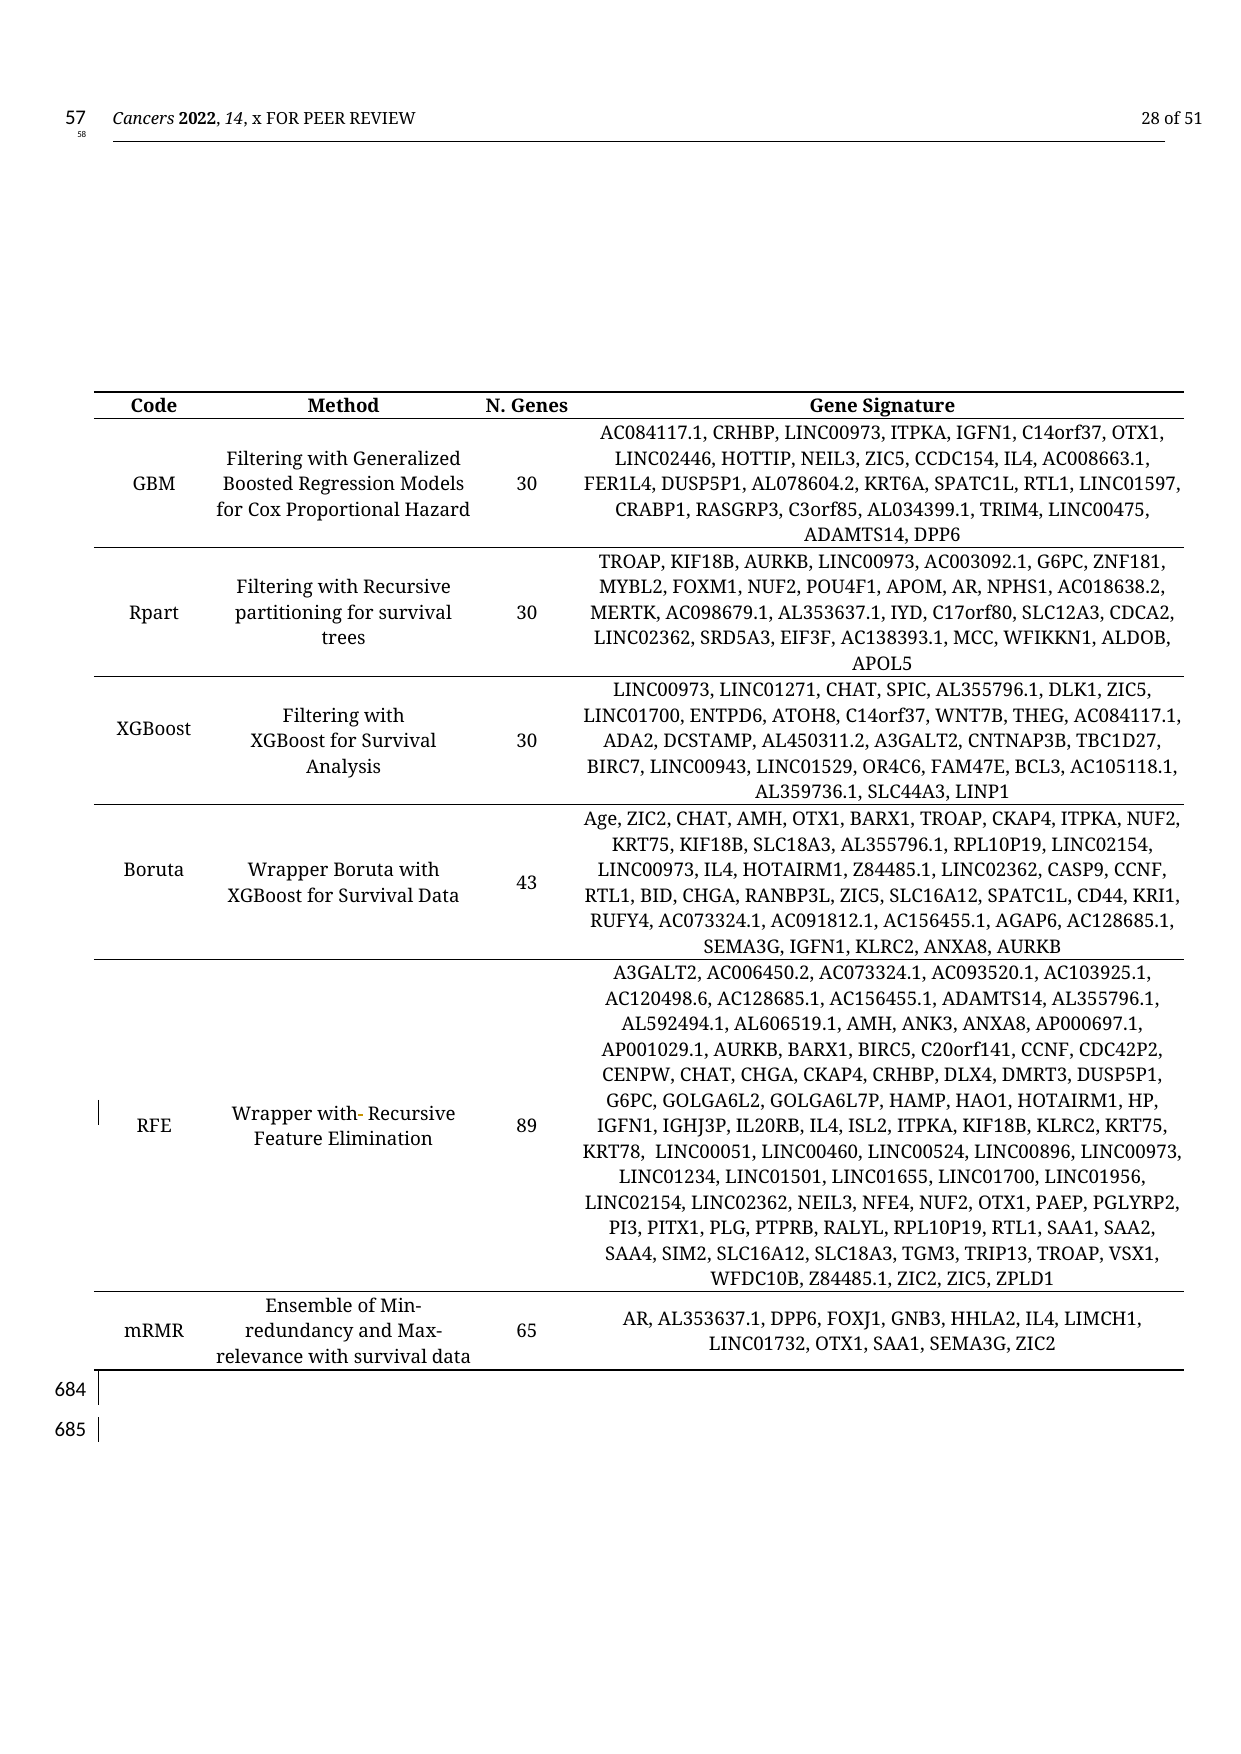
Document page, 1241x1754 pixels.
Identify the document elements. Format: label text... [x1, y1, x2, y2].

table_cell GBM [94, 419, 214, 547]
table_cell Wrapper with Recursive Feature Elimination [214, 960, 473, 1291]
table_cell AR, AL353637.1, DPP6, FOXJ1, GNB3, HHLA2, IL4, LIMCH1, LINC01732, OTX1, SAA1, SEMA3G, ZIC2 [580, 1292, 1184, 1369]
table_cell AC084117.1, CRHBP, LINC00973, ITPKA, IGFN1, C14orf37, OTX1, LINC02446, HOTTIP, NEIL3, ZIC5, CCDC154, IL4, AC008663.1, FER1L4, DUSP5P1, AL078604.2, KRT6A, SPATC1L, RTL1, LINC01597, CRABP1, RASGRP3, C3orf85, AL034399.1, TRIM4, LINC00475, ADAMTS14, DPP6 [580, 419, 1184, 547]
table_cell 65 [473, 1292, 580, 1369]
table_cell TROAP, KIF18B, AURKB, LINC00973, AC003092.1, G6PC, ZNF181, MYBL2, FOXM1, NUF2, POU4F1, APOM, AR, NPHS1, AC018638.2, MERTK, AC098679.1, AL353637.1, IYD, C17orf80, SLC12A3, CDCA2, LINC02362, SRD5A3, EIF3F, AC138393.1, MCC, WFIKKN1, ALDOB, APOL5 [580, 548, 1184, 676]
table_header Gene Signature [580, 393, 1184, 418]
table_cell Age, ZIC2, CHAT, AMH, OTX1, BARX1, TROAP, CKAP4, ITPKA, NUF2, KRT75, KIF18B, SLC18A3, AL355796.1, RPL10P19, LINC02154, LINC00973, IL4, HOTAIRM1, Z84485.1, LINC02362, CASP9, CCNF, RTL1, BID, CHGA, RANBP3L, ZIC5, SLC16A12, SPATC1L, CD44, KRI1, RUFY4, AC073324.1, AC091812.1, AC156455.1, AGAP6, AC128685.1, SEMA3G, IGFN1, KLRC2, ANXA8, AURKB [580, 805, 1184, 958]
table_cell 89 [473, 960, 580, 1291]
table_header N. Genes [473, 393, 580, 418]
table_cell 30 [473, 548, 580, 676]
table_cell A3GALT2, AC006450.2, AC073324.1, AC093520.1, AC103925.1, AC120498.6, AC128685.1, AC156455.1, ADAMTS14, AL355796.1, AL592494.1, AL606519.1, AMH, ANK3, ANXA8, AP000697.1, AP001029.1, AURKB, BARX1, BIRC5, C20orf141, CCNF, CDC42P2, CENPW, CHAT, CHGA, CKAP4, CRHBP, DLX4, DMRT3, DUSP5P1, G6PC, GOLGA6L2, GOLGA6L7P, HAMP, HAO1, HOTAIRM1, HP, IGFN1, IGHJ3P, IL20RB, IL4, ISL2, ITPKA, KIF18B, KLRC2, KRT75, KRT78, LINC00051, LINC00460, LINC00524, LINC00896, LINC00973, LINC01234, LINC01501, LINC01655, LINC01700, LINC01956, LINC02154, LINC02362, NEIL3, NFE4, NUF2, OTX1, PAEP, PGLYRP2, PI3, PITX1, PLG, PTPRB, RALYL, RPL10P19, RTL1, SAA1, SAA2, SAA4, SIM2, SLC16A12, SLC18A3, TGM3, TRIP13, TROAP, VSX1, WFDC10B, Z84485.1, ZIC2, ZIC5, ZPLD1 [580, 960, 1184, 1291]
table_cell 30 [473, 677, 580, 804]
table_cell mRMR [94, 1292, 214, 1369]
table_cell 43 [473, 805, 580, 958]
table_cell Filtering with Generalized Boosted Regression Models for Cox Proportional Hazard [214, 419, 473, 547]
table_cell RFE [94, 960, 214, 1291]
table_cell Boruta [94, 805, 214, 958]
table_cell Ensemble of Min-redundancy and Max-relevance with survival data [214, 1292, 473, 1369]
table_header Code [94, 393, 214, 418]
table_cell XGBoost [94, 677, 214, 804]
table_cell Filtering with Recursive partitioning for survival trees [214, 548, 473, 676]
table_cell LINC00973, LINC01271, CHAT, SPIC, AL355796.1, DLK1, ZIC5, LINC01700, ENTPD6, ATOH8, C14orf37, WNT7B, THEG, AC084117.1, ADA2, DCSTAMP, AL450311.2, A3GALT2, CNTNAP3B, TBC1D27, BIRC7, LINC00943, LINC01529, OR4C6, FAM47E, BCL3, AC105118.1, AL359736.1, SLC44A3, LINP1 [580, 677, 1184, 804]
table_cell Rpart [94, 548, 214, 676]
table_cell 30 [473, 419, 580, 547]
table_cell Wrapper Boruta with XGBoost for Survival Data [214, 805, 473, 958]
table_header Method [214, 393, 473, 418]
table_cell Filtering with XGBoost for Survival Analysis [214, 677, 473, 804]
